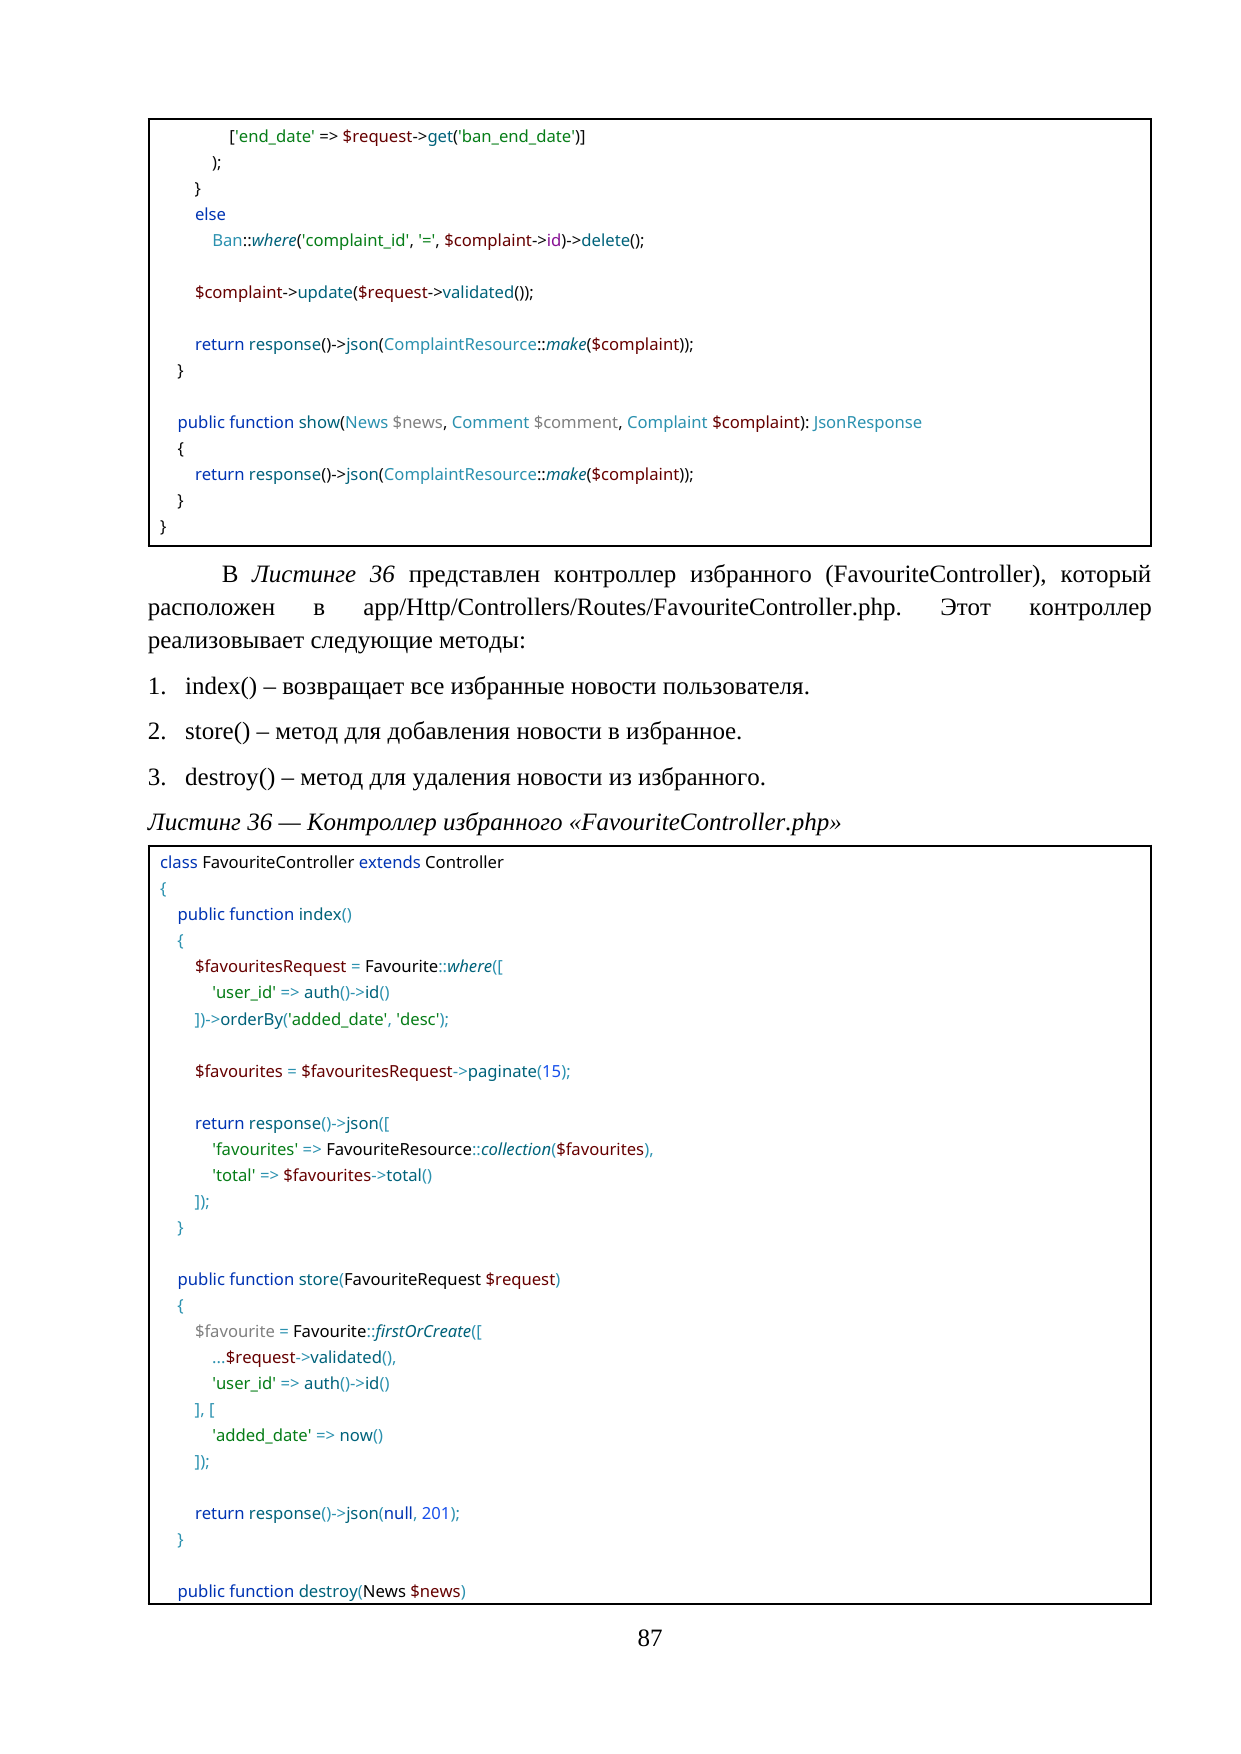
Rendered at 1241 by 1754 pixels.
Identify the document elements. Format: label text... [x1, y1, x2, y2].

text В Листинге 36 представлен контроллер избранного (FavouriteController), который расположен в app/Http/Controllers/Routes/FavouriteController.php. Этот контроллер реализовывает следующие методы: [148, 559, 1152, 654]
picture [255, 237, 261, 244]
picture [265, 1013, 272, 1023]
list destroy() – метод для удаления новости из избранного. [148, 762, 1152, 791]
list Листинг 36 — Контроллер избранного «FavouriteController.php» [148, 807, 1152, 836]
list store() – метод для добавления новости в избранное. [148, 716, 1152, 745]
picture [448, 963, 455, 970]
picture [330, 1376, 334, 1389]
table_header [150, 847, 1150, 1603]
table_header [150, 120, 1150, 545]
picture [330, 985, 334, 998]
list index() – возвращает все избранные новости пользователя. [148, 671, 1152, 699]
